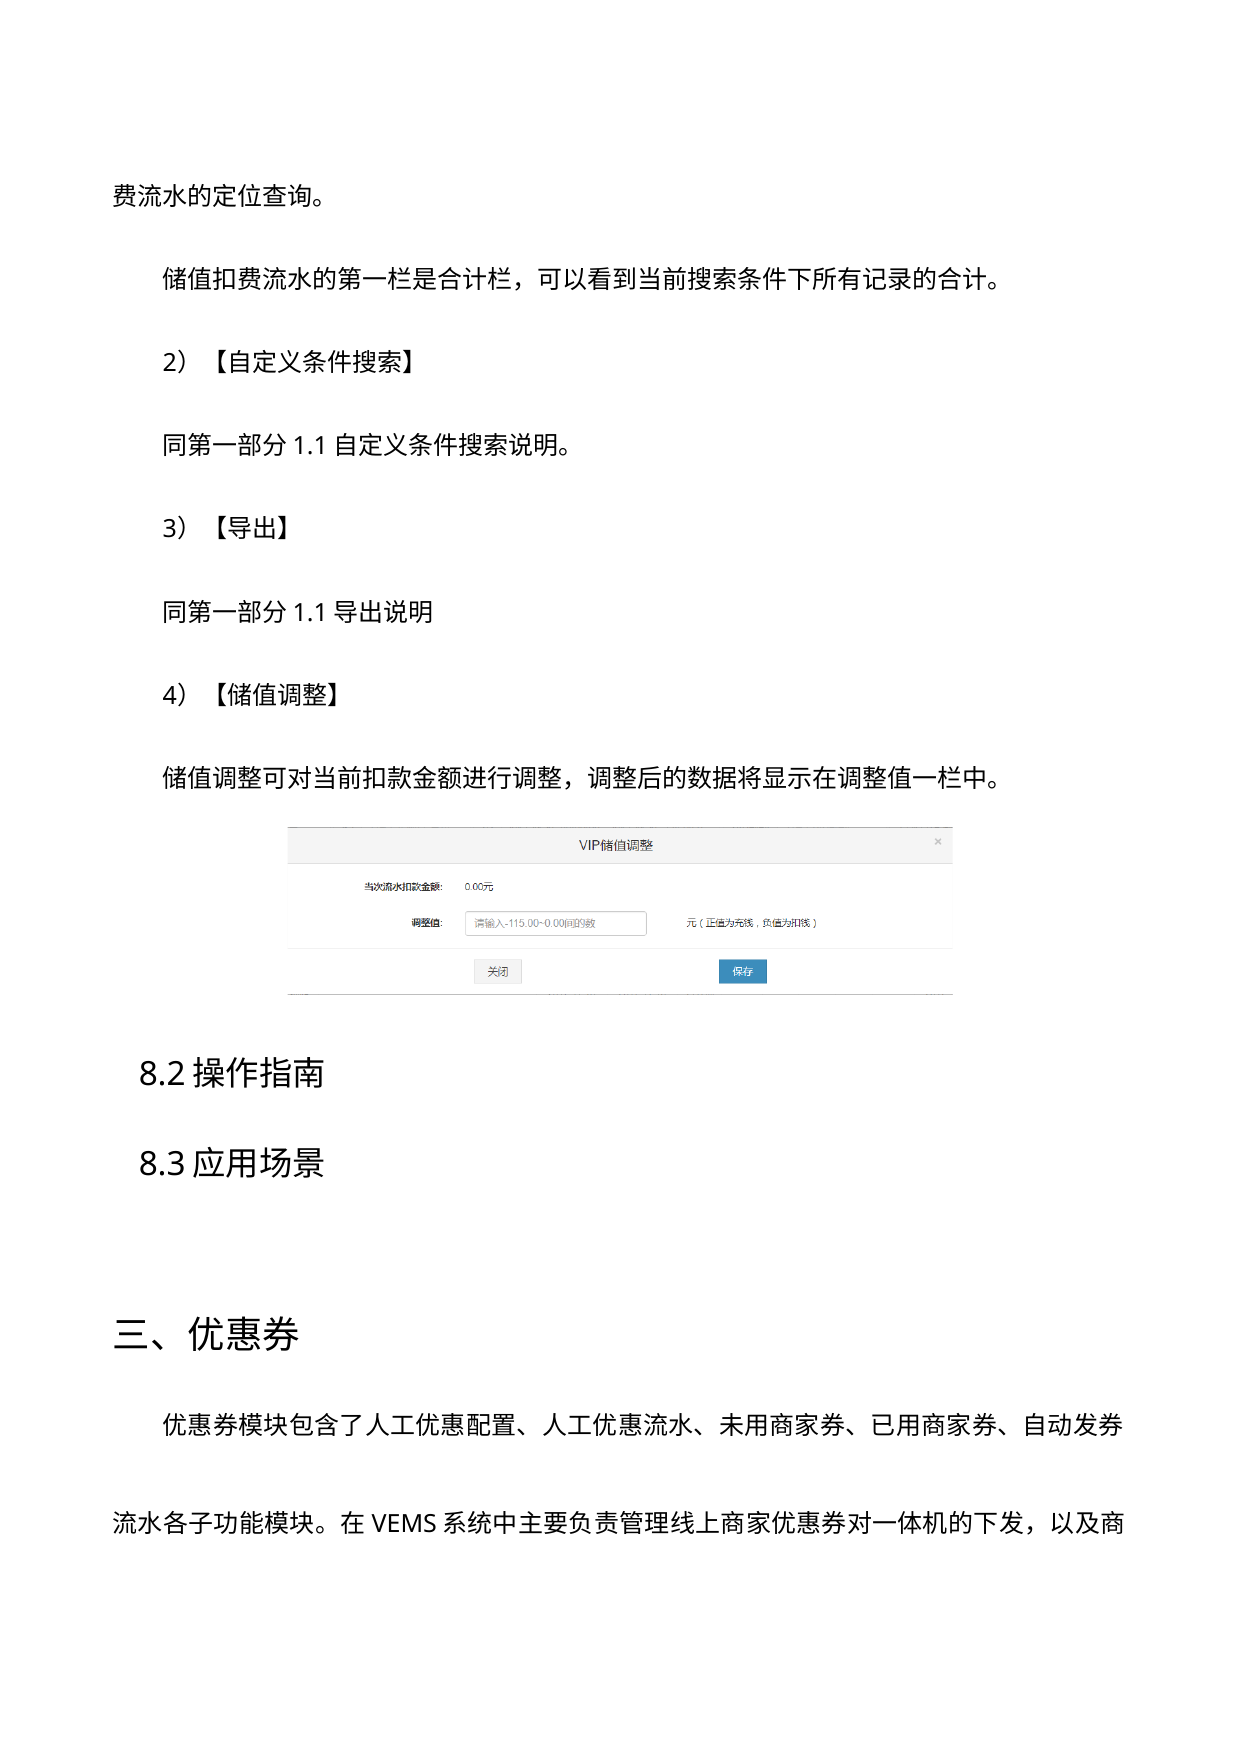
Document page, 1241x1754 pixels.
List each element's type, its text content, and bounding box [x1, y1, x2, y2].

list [112, 1391, 1128, 1554]
list 同第一部分1.1导出说明 [112, 578, 1128, 643]
list 2）【自定义条件搜索】 [112, 328, 1128, 393]
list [112, 162, 1128, 227]
list 8.3应用场景 [112, 1128, 1128, 1193]
list 储值扣费流水的第一栏是合计栏，可以看到当前搜索条件下所有记录的合计。 [112, 245, 1128, 310]
list 8.2操作指南 [112, 1039, 1128, 1104]
list 优惠券 [112, 1299, 1128, 1364]
list 储值调整可对当前扣款金额进行调整，调整后的数据将显示在调整值一栏中。 [112, 744, 1128, 809]
picture [287, 827, 953, 995]
list 3）【导出】 [112, 494, 1128, 559]
list 同第一部分1.1自定义条件搜索说明。 [112, 411, 1128, 476]
list 【储值调整】 [112, 661, 1128, 726]
